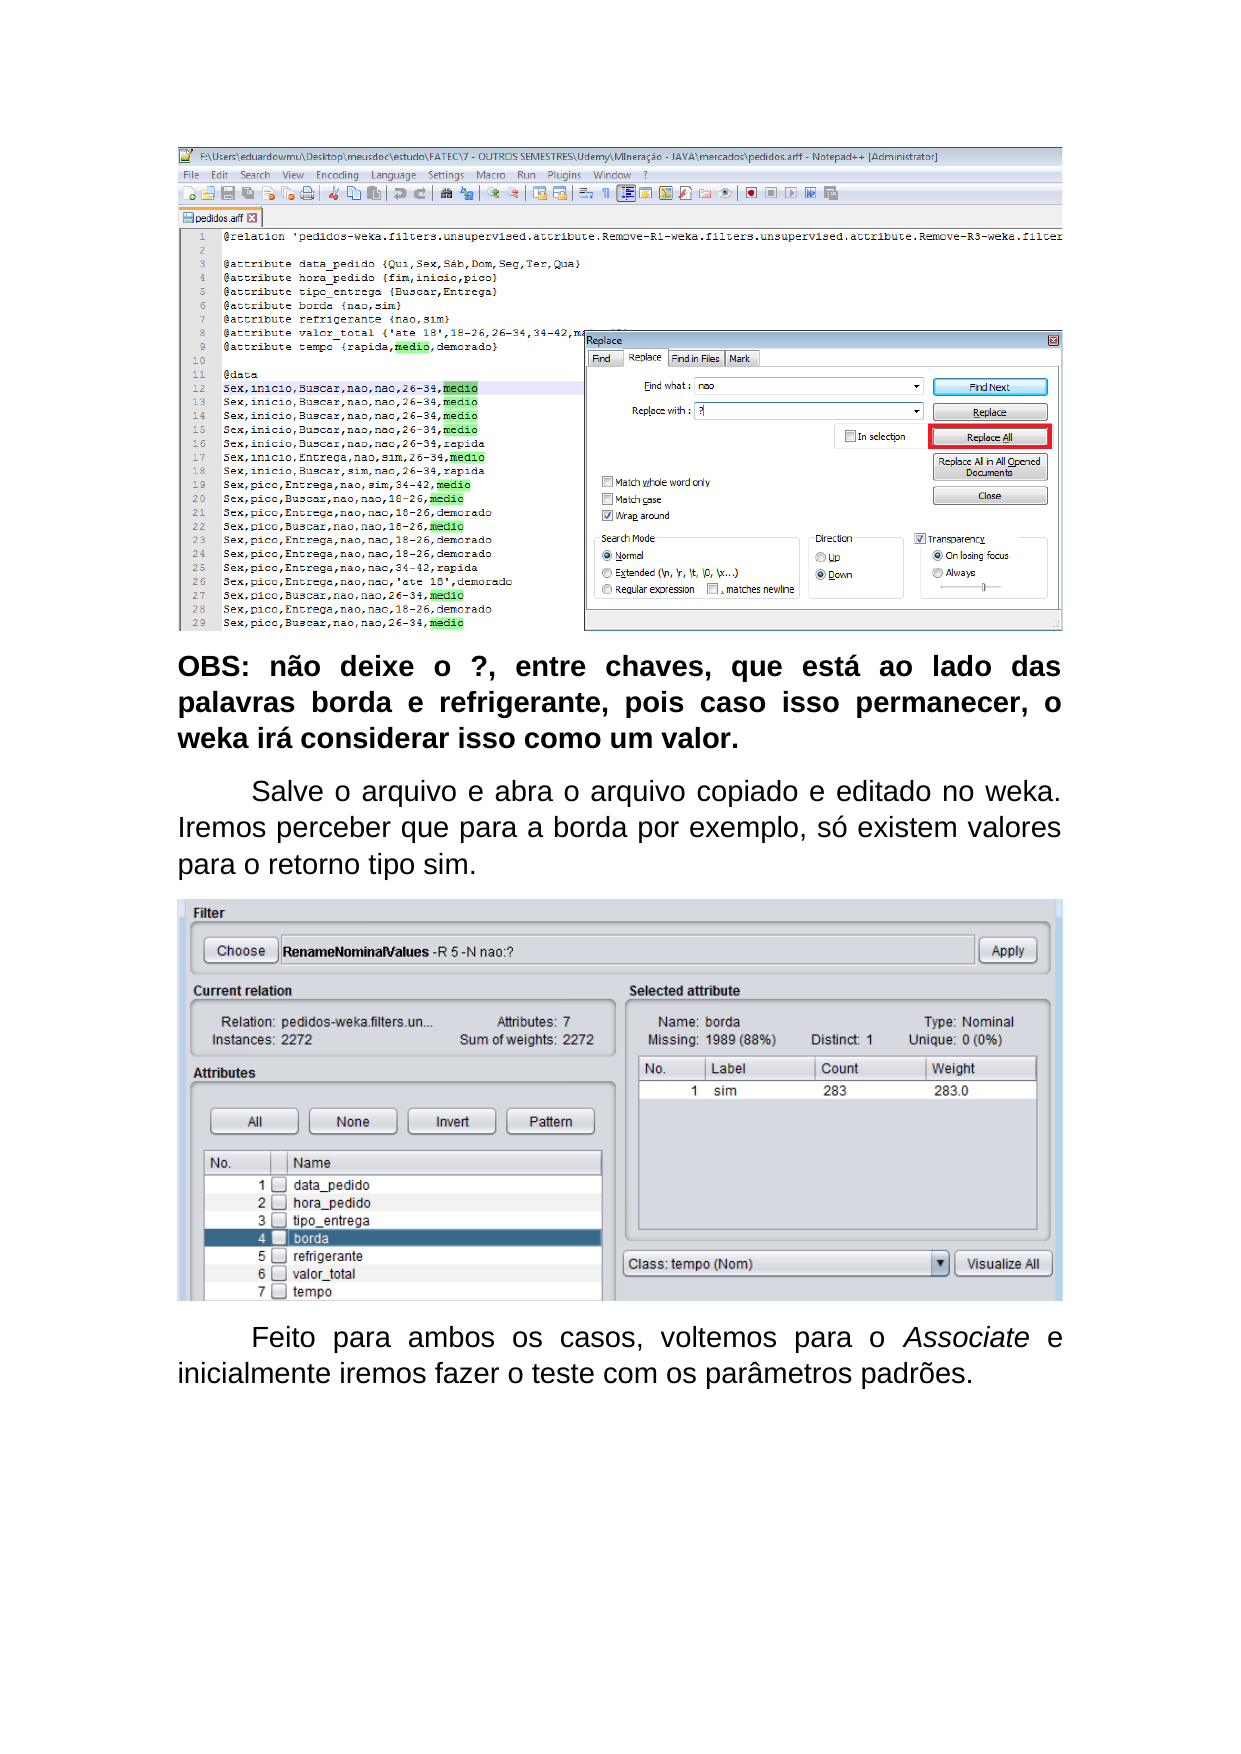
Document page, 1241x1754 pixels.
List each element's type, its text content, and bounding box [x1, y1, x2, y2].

text Feito para ambos os casos, voltemos para o Associate e inicialmente iremos fazer o teste com os parâmetros padrões. [177, 1320, 1063, 1389]
text OBS: não deixe o ?, entre chaves, que está ao lado das palavras borda e refrigerante, pois caso isso permanecer, o weka irá considerar isso como um valor. [177, 649, 1063, 755]
picture [177, 899, 1063, 1301]
picture [177, 147, 1063, 631]
text Salve o arquivo e abra o arquivo copiado e editado no weka. Iremos perceber que para a borda por exemplo, só existem valores para o retorno tipo sim. [177, 774, 1063, 880]
